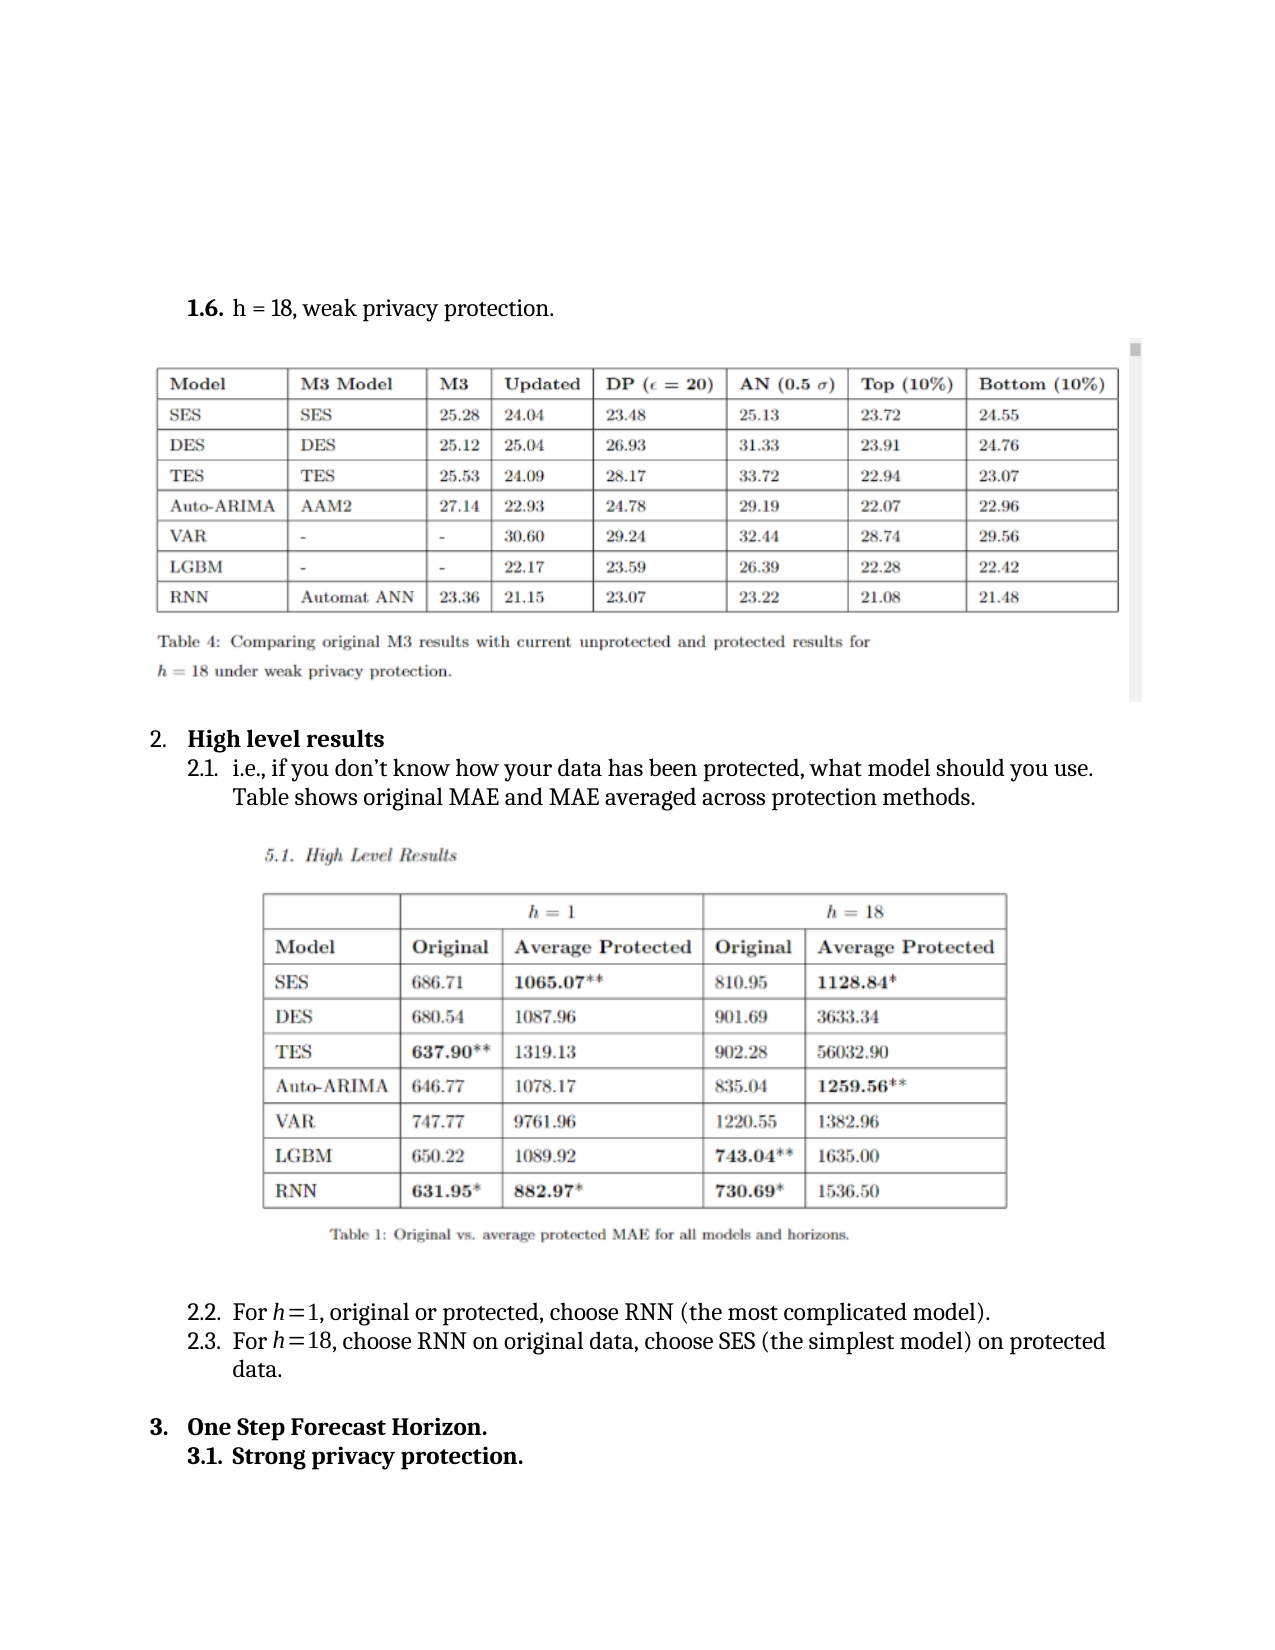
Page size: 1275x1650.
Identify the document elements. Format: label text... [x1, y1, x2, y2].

list Strong privacy protection. [187, 1442, 1125, 1470]
picture [217, 831, 1058, 1270]
list For , choose RNN on original data, choose SES (the simplest model) on protected data. [187, 1327, 1125, 1384]
list High level results [150, 725, 1125, 754]
list h = 18, weak privacy protection. [187, 294, 1125, 322]
list One Step Forecast Horizon. [150, 1413, 1125, 1442]
list i.e., if you don’t know how your data has been protected, what model should you use. Table shows original MAE and MAE averaged across protection methods. [187, 754, 1125, 811]
picture [150, 338, 1142, 702]
list For , original or protected, choose RNN (the most complicated model). [187, 1298, 1125, 1327]
